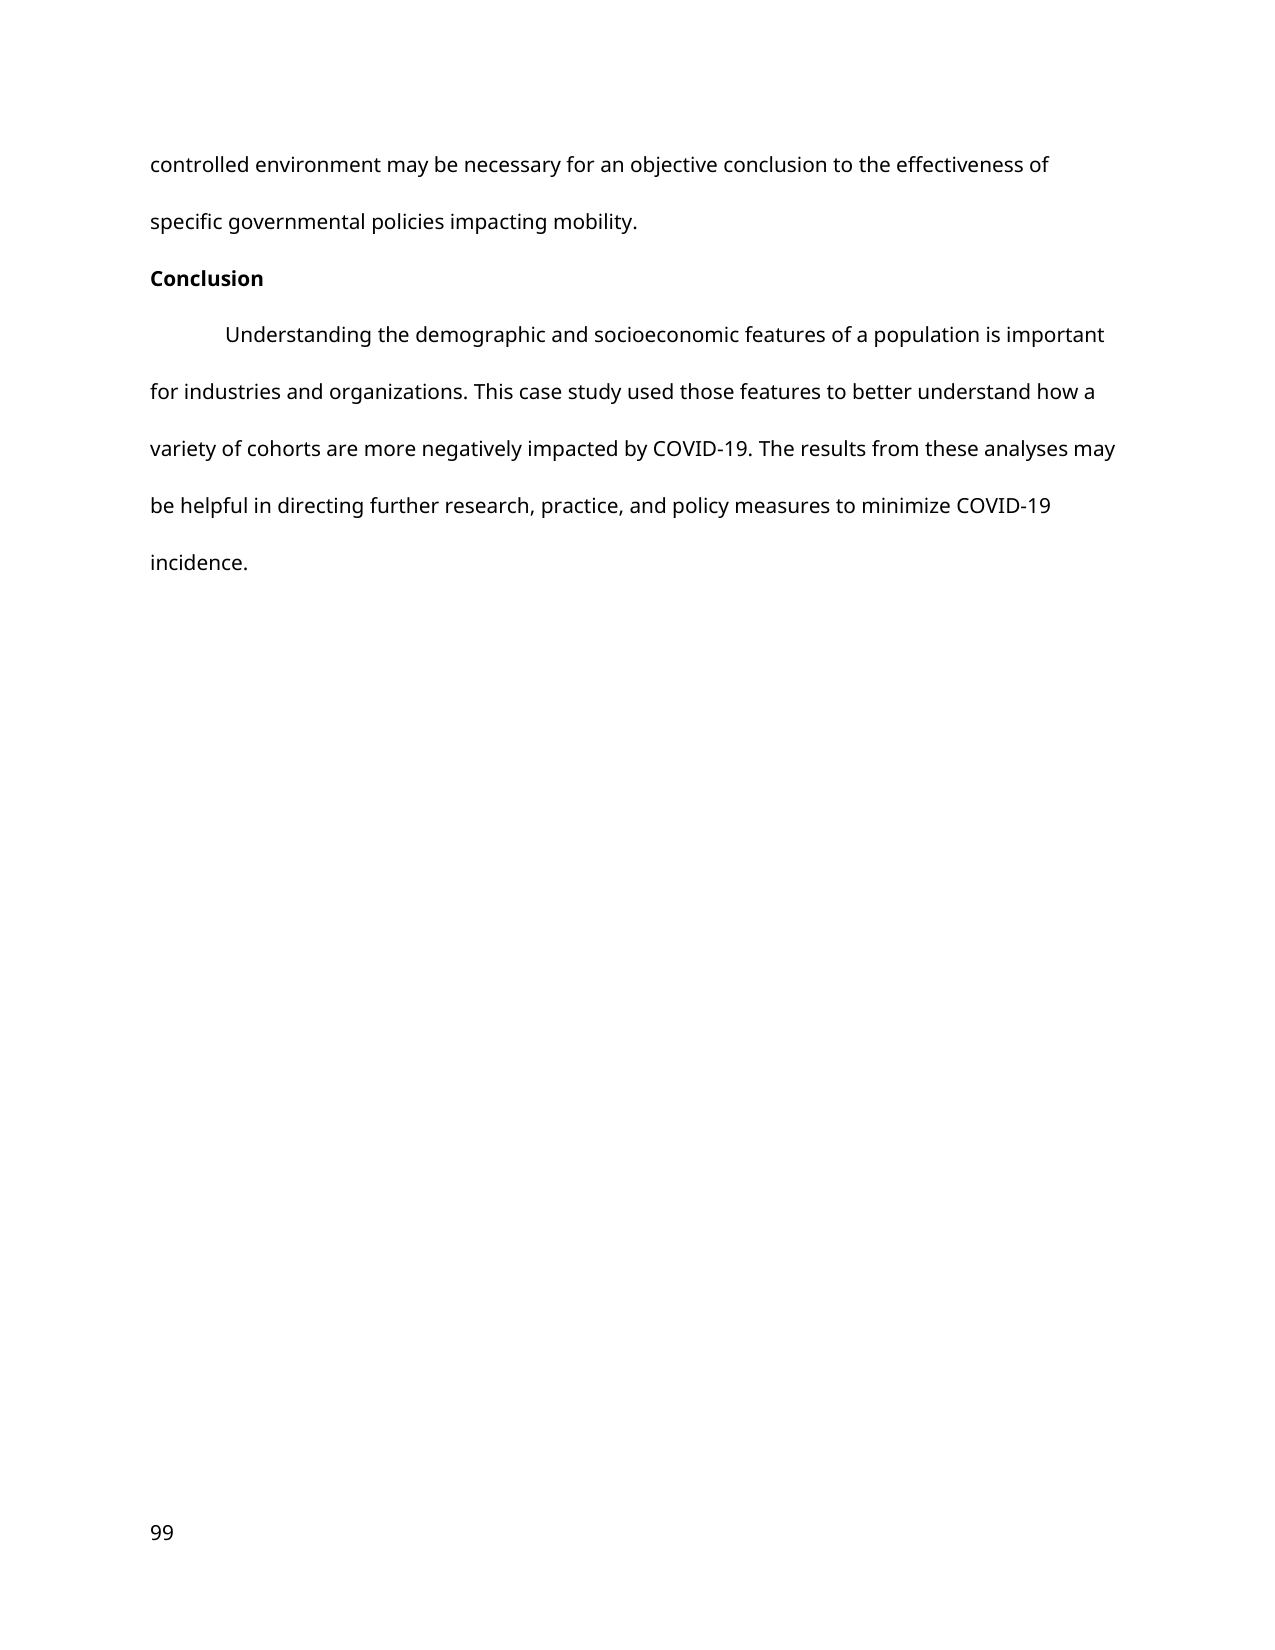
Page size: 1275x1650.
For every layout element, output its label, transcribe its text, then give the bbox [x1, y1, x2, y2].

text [150, 150, 1125, 235]
text Conclusion [150, 264, 1125, 292]
text Understanding the demographic and socioeconomic features of a population is important for industries and organizations. This case study used those features to better understand how a variety of cohorts are more negatively impacted by COVID-19. The results from these analyses may be helpful in directing further research, practice, and policy measures to minimize COVID-19 incidence. [150, 321, 1125, 577]
